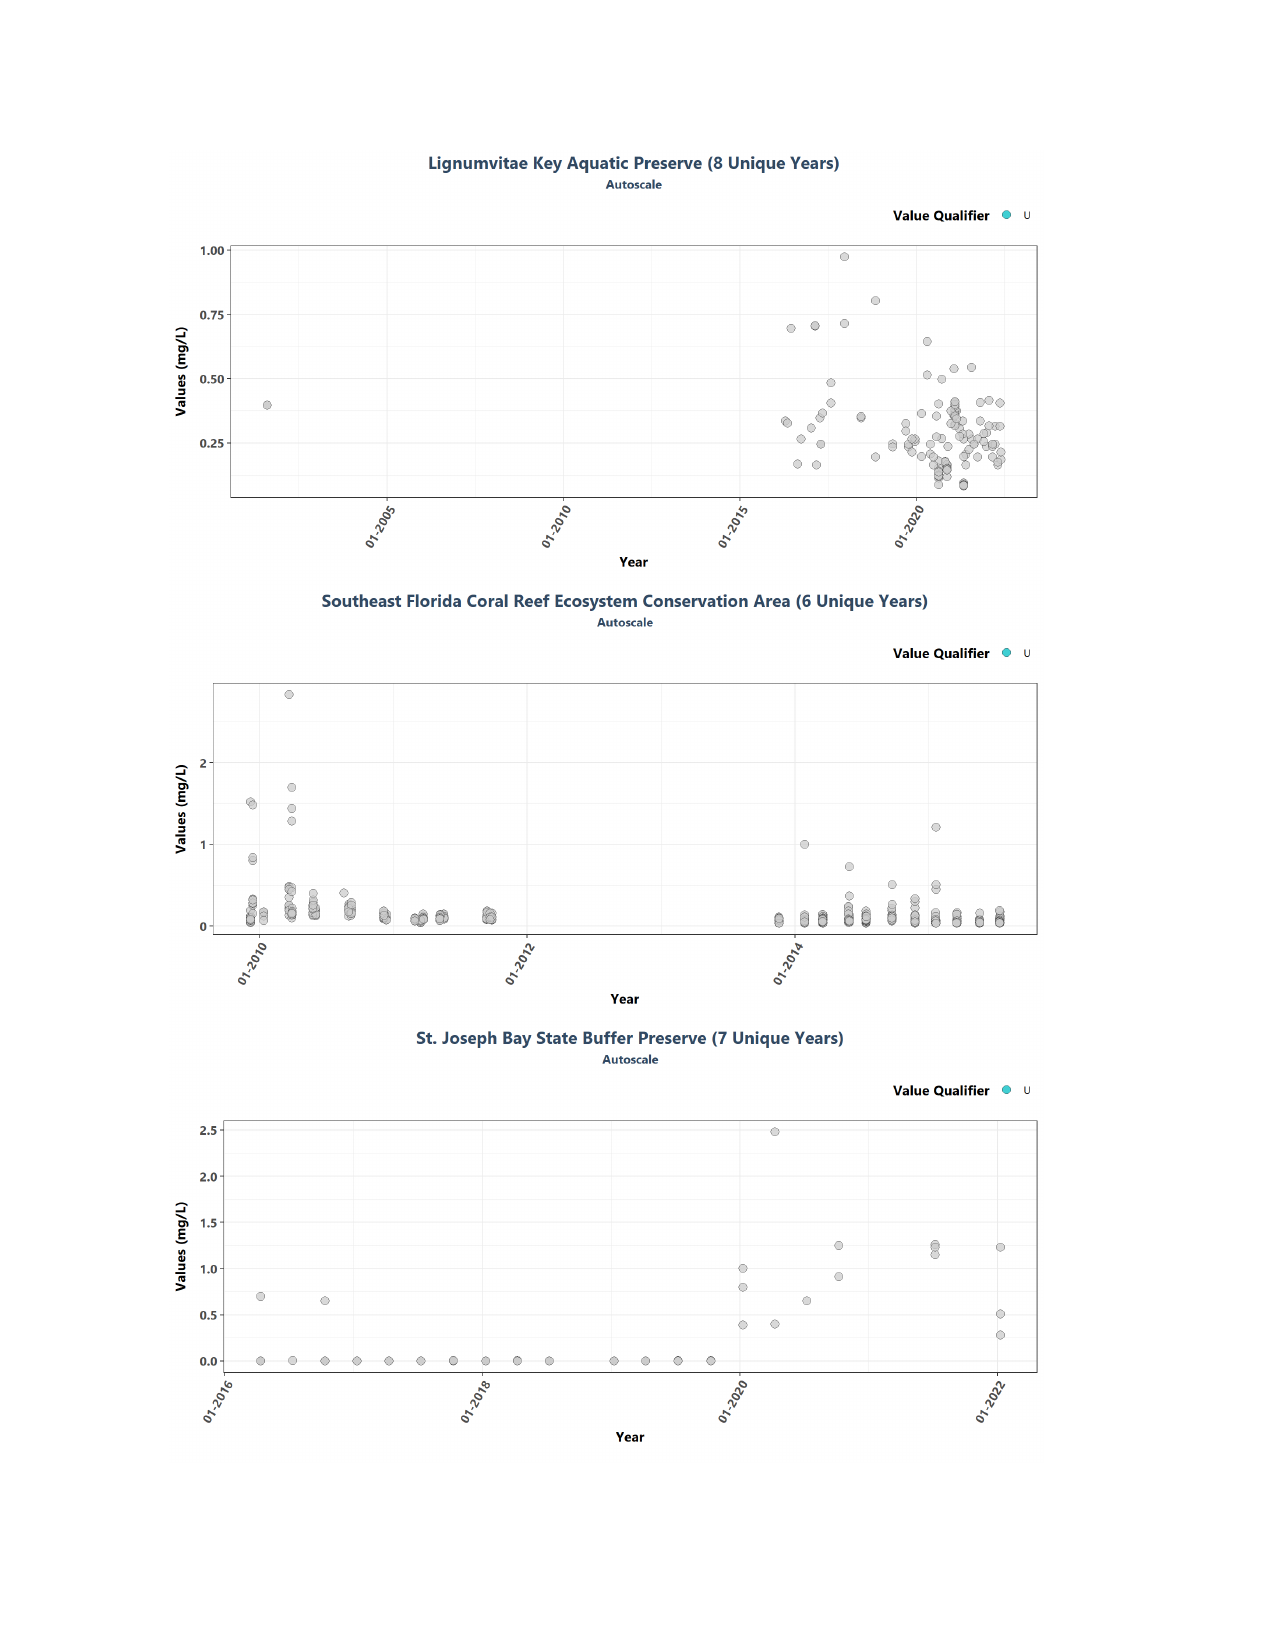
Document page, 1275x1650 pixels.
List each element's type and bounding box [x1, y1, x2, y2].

picture [168, 150, 1044, 1463]
